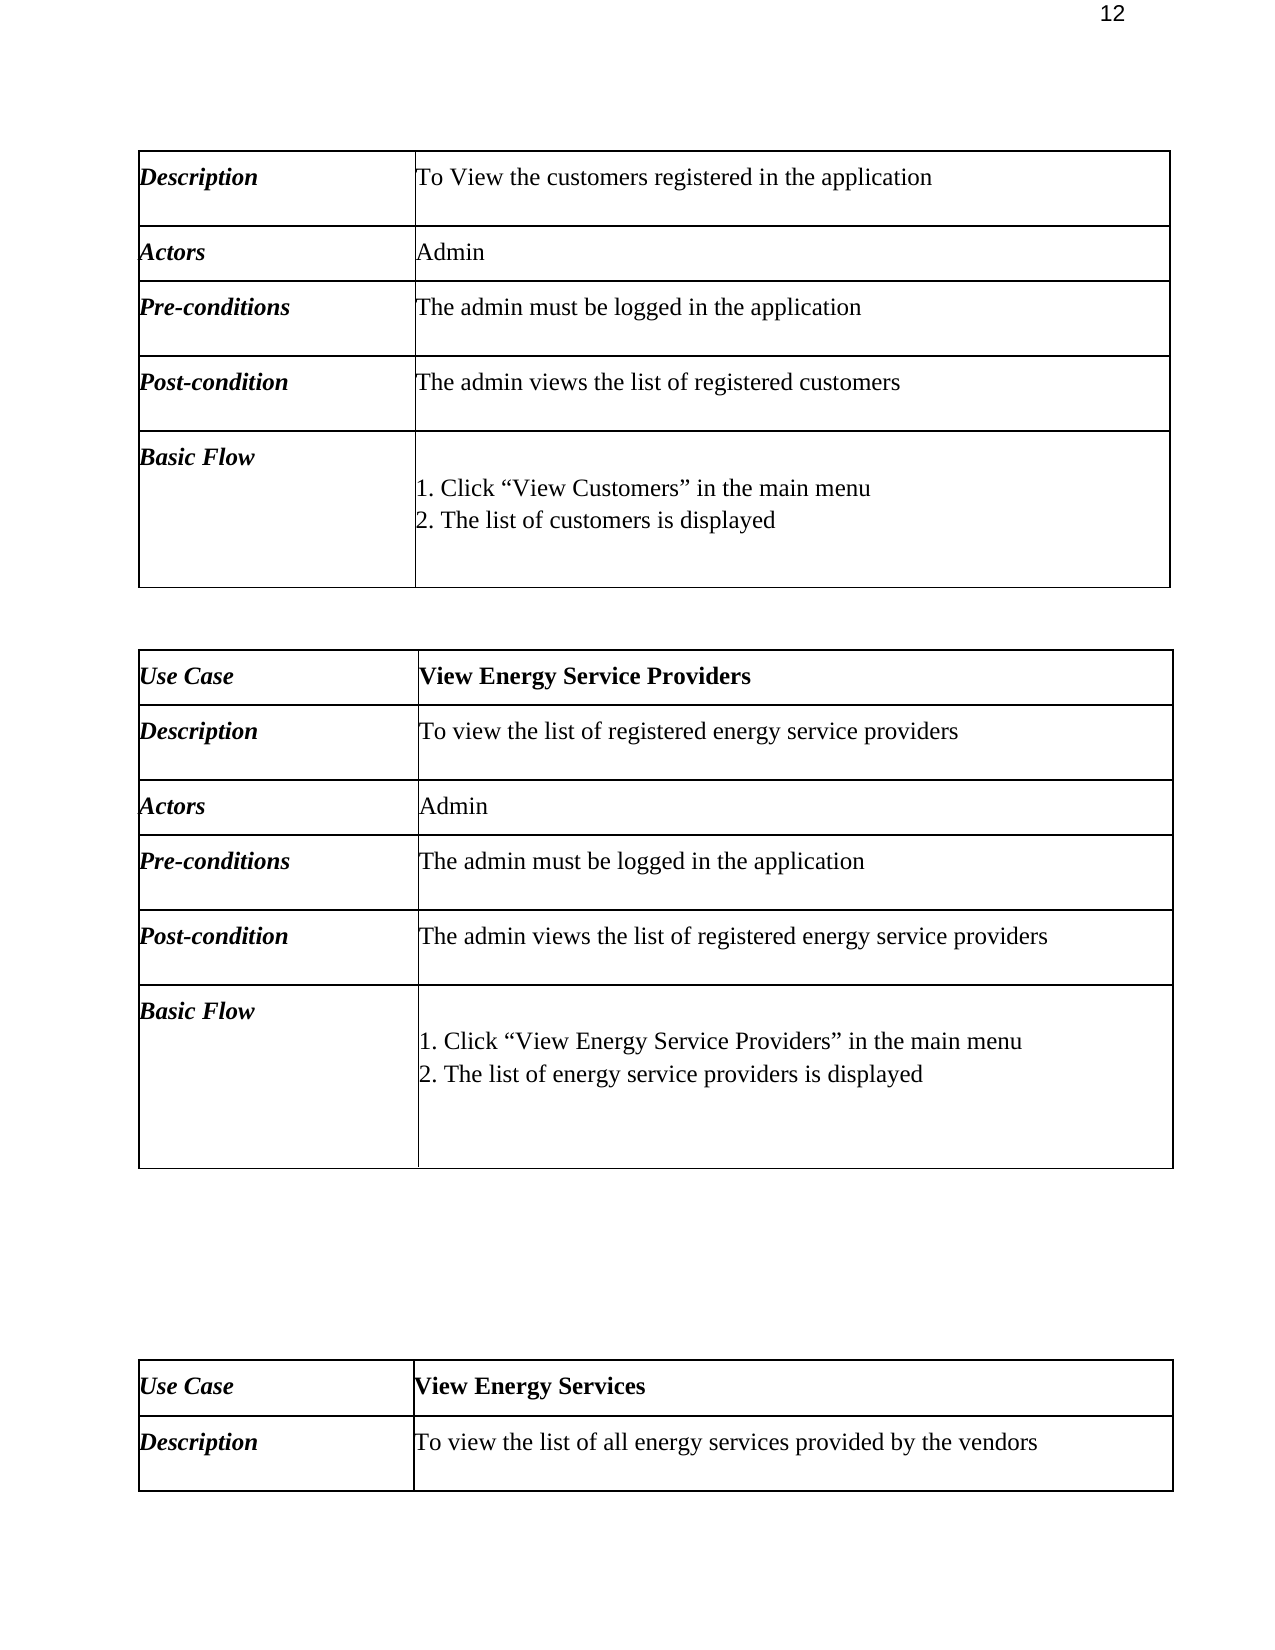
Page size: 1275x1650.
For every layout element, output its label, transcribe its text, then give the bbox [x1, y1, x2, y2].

table_cell To View the customers registered in the application [416, 152, 1169, 225]
table_cell To view the list of all energy services provided by the vendors [415, 1417, 1172, 1490]
table_cell The admin views the list of registered customers [416, 357, 1169, 430]
table_cell Post-condition [140, 357, 415, 430]
table_cell Admin [419, 781, 1172, 834]
table_header Use Case [140, 651, 418, 704]
table_cell Basic Flow [140, 986, 418, 1167]
table_cell Pre-conditions [140, 282, 415, 355]
table_cell 1. Click “View Customers” in the main menu 2. The list of customers is displayed [416, 432, 1169, 586]
table_cell The admin must be logged in the application [419, 836, 1172, 909]
table_header Use Case [140, 1361, 413, 1415]
table_cell The admin views the list of registered energy service providers [419, 911, 1172, 984]
table_cell Pre-conditions [140, 836, 418, 909]
table_cell Actors [140, 781, 418, 834]
table_cell The admin must be logged in the application [416, 282, 1169, 355]
table_header View Energy Service Providers [419, 651, 1172, 704]
table_cell Actors [140, 227, 415, 280]
table_header View Energy Services [415, 1361, 1172, 1415]
table_cell Admin [416, 227, 1169, 280]
table_cell Description [140, 152, 415, 225]
table_cell Post-condition [140, 911, 418, 984]
table_cell Description [140, 1417, 413, 1490]
table_cell Basic Flow [140, 432, 415, 586]
table_cell To view the list of registered energy service providers [419, 706, 1172, 779]
table_cell 1. Click “View Energy Service Providers” in the main menu 2. The list of energy service providers is displayed [419, 986, 1172, 1167]
table_cell Description [140, 706, 418, 779]
